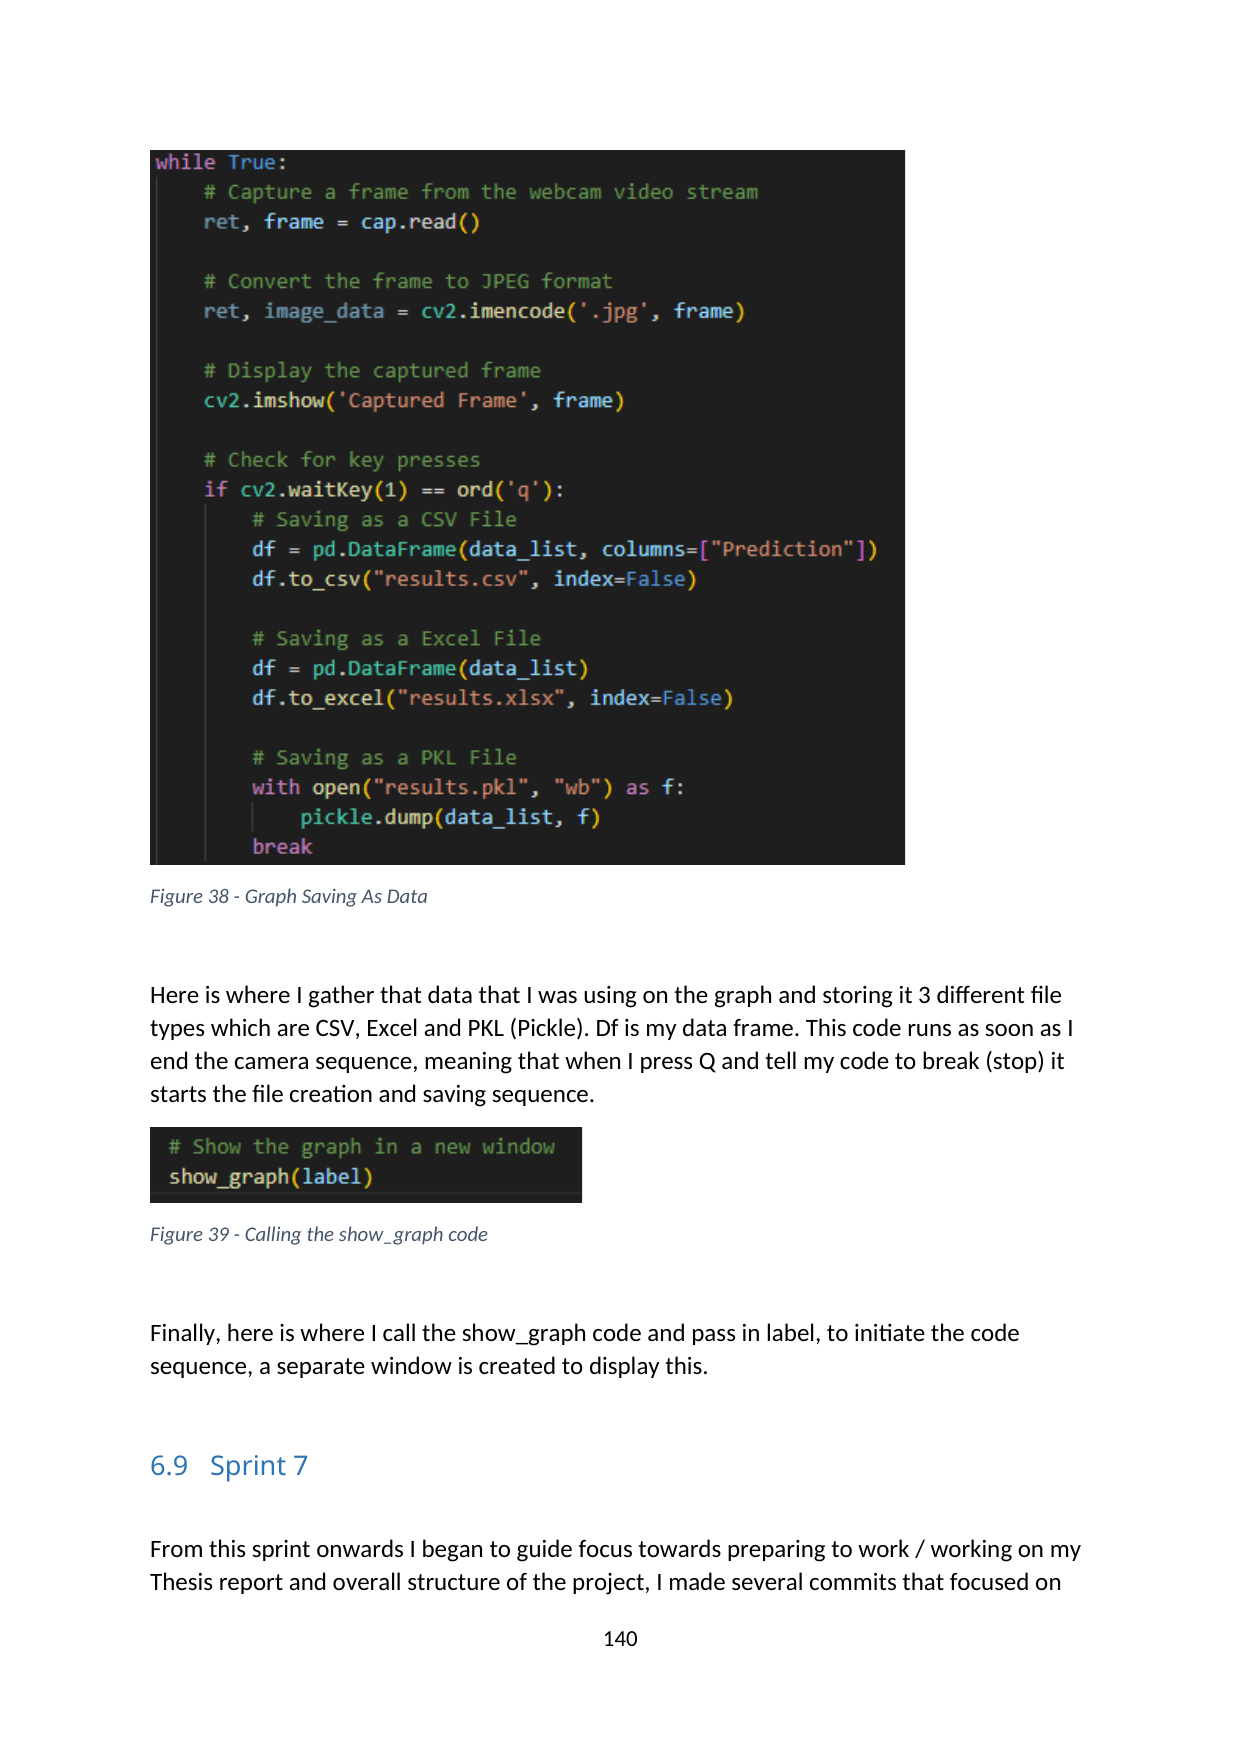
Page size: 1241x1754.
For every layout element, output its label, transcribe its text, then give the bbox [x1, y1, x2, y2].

text Finally, here is where I call the show_graph code and pass in label, to initiate the code sequence, a separate window is created to display this. [150, 1317, 1090, 1380]
subtitle Sprint 7 [150, 1446, 1090, 1483]
text Figure 39 - Calling the show_graph code [150, 1221, 1090, 1247]
text Here is where I gather that data that I was using on the graph and storing it 3 different file types which are CSV, Excel and PKL (Pickle). Df is my data frame. This code runs as soon as I end the camera sequence, meaning that when I press Q and tell my code to break (stop) it starts the file creation and saving sequence. [150, 979, 1090, 1108]
picture [150, 150, 906, 865]
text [150, 1533, 1090, 1596]
text Figure 38 - Graph Saving As Data [150, 883, 1090, 908]
picture [150, 1127, 583, 1203]
